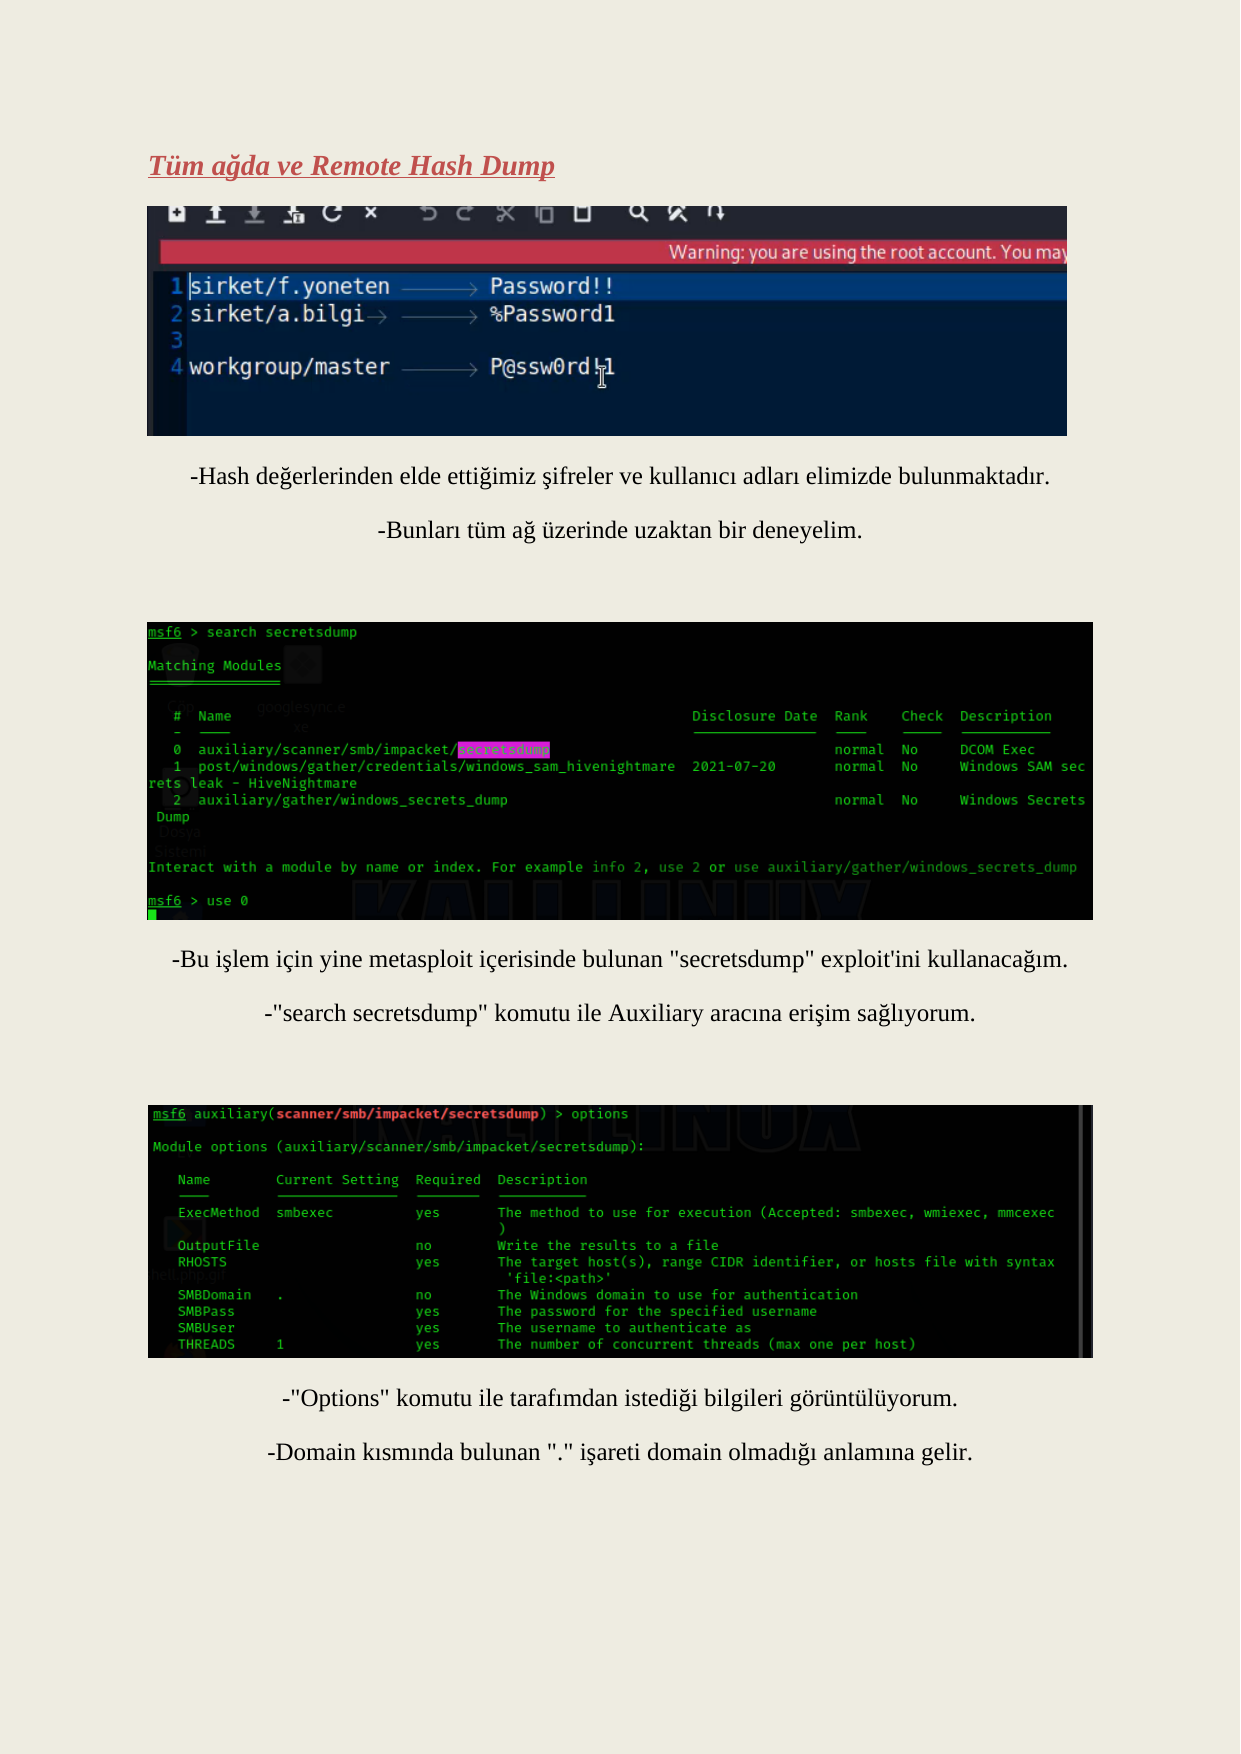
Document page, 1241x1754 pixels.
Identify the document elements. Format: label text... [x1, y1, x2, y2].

text -Bu işlem için yine metasploit içerisinde bulunan "secretsdump" exploit'ini kullanacağım. [148, 944, 1093, 973]
text -Domain kısmında bulunan "." işareti domain olmadığı anlamına gelir. [148, 1437, 1093, 1465]
picture [147, 206, 1067, 436]
picture [147, 622, 1093, 920]
text -Hash değerlerinden elde ettiğimiz şifreler ve kullanıcı adları elimizde bulunmaktadır. [148, 461, 1093, 489]
text Tüm ağda ve Remote Hash Dump [148, 148, 1093, 181]
text -"Options" komutu ile tarafımdan istediği bilgileri görüntülüyorum. [148, 1383, 1093, 1412]
picture [148, 1105, 1093, 1358]
text -Bunları tüm ağ üzerinde uzaktan bir deneyelim. [148, 515, 1093, 543]
text -"search secretsdump" komutu ile Auxiliary aracına erişim sağlıyorum. [148, 998, 1093, 1027]
